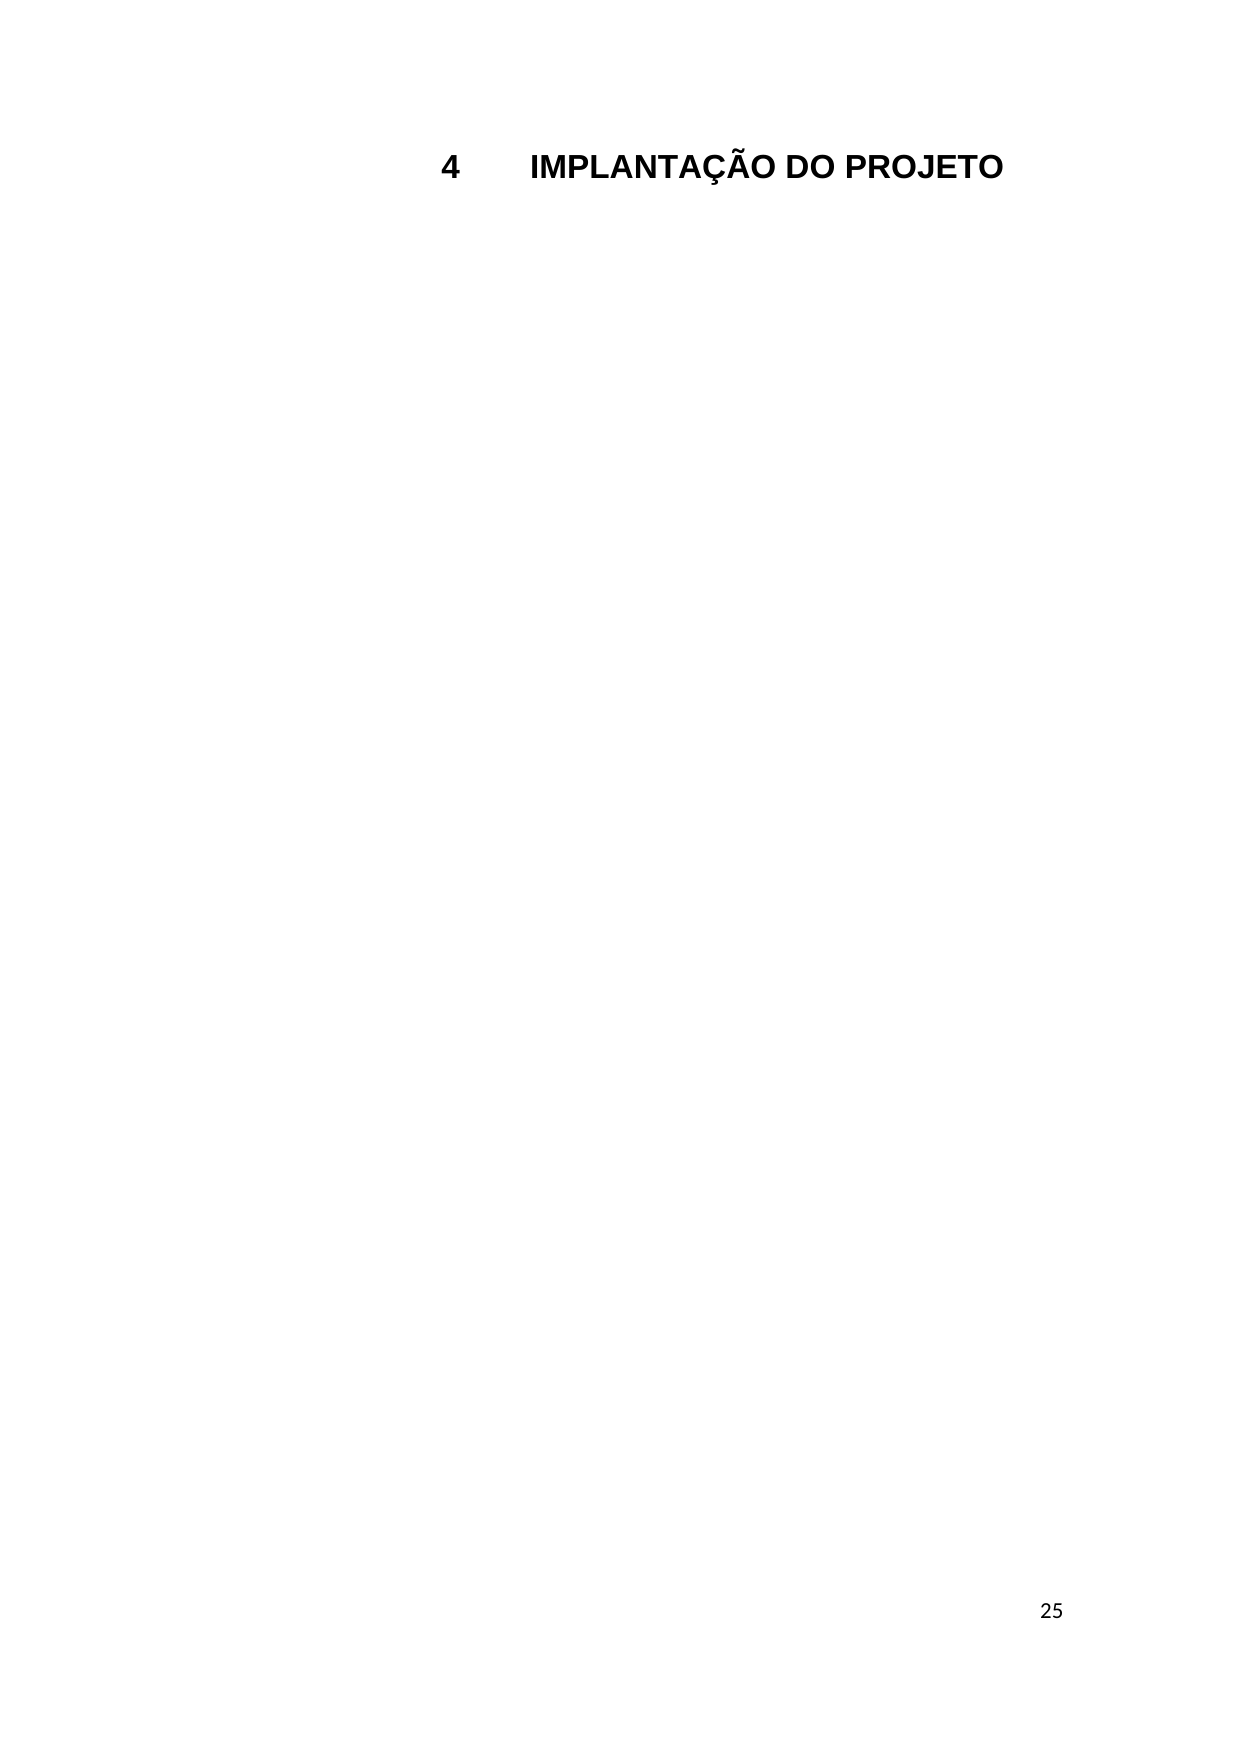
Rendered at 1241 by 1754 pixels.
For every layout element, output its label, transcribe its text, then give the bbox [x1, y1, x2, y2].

text 4 implantação do projeto [177, 148, 1004, 186]
